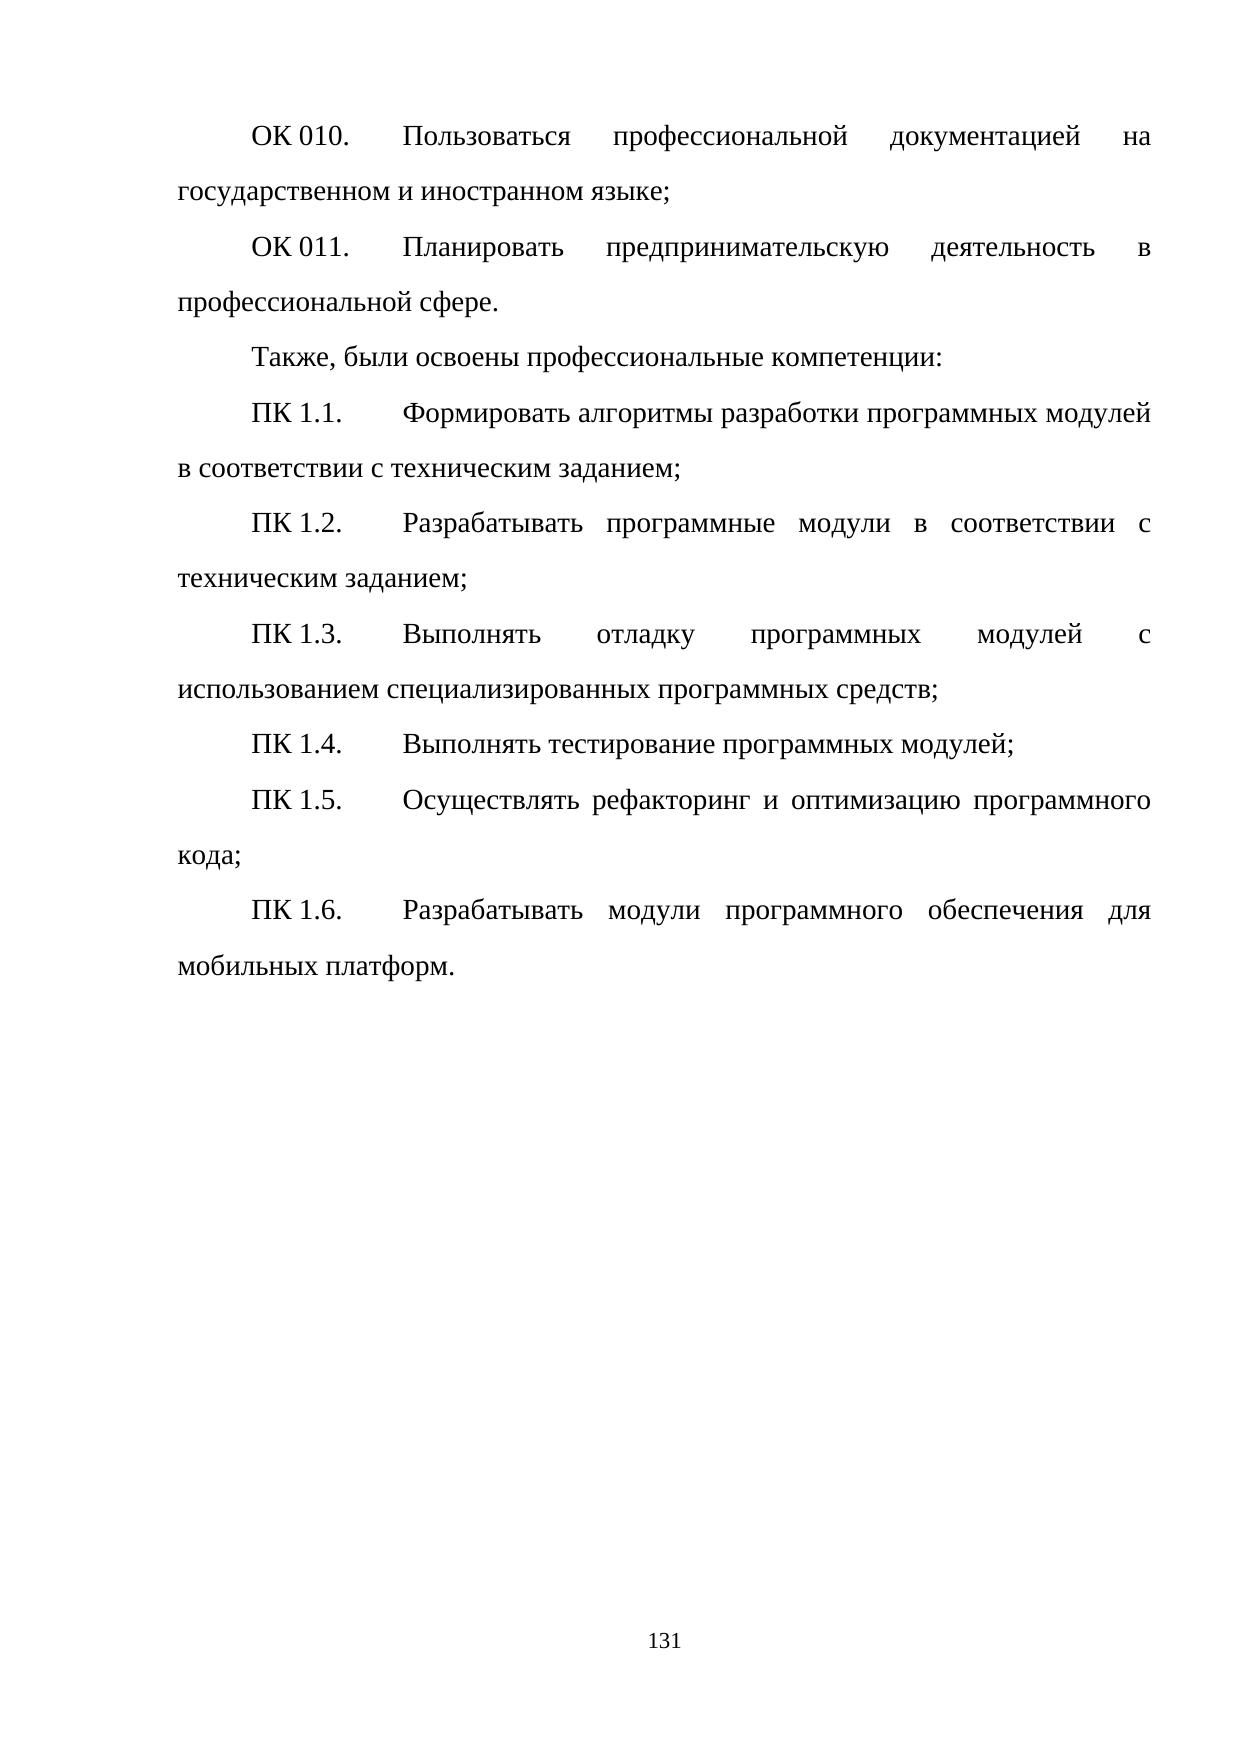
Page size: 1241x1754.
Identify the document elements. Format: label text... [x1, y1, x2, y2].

text Также, были освоены профессиональные компетенции: [177, 339, 1152, 373]
list Разрабатывать программные модули в соответствии с техническим заданием; [177, 505, 1152, 594]
list Выполнять отладку программных модулей с использованием специализированных программных средств; [177, 616, 1152, 705]
list Формировать алгоритмы разработки программных модулей в соответствии с техническим заданием; [177, 395, 1152, 483]
list Планировать предпринимательскую деятельность в профессиональной сфере. [177, 229, 1152, 318]
list Осуществлять рефакторинг и оптимизацию программного кода; [177, 782, 1152, 871]
list Пользоваться профессиональной документацией на государственном и иностранном языке; [177, 118, 1152, 207]
list Разрабатывать модули программного обеспечения для мобильных платформ. [177, 892, 1152, 981]
list Выполнять тестирование программных модулей; [177, 727, 1152, 760]
